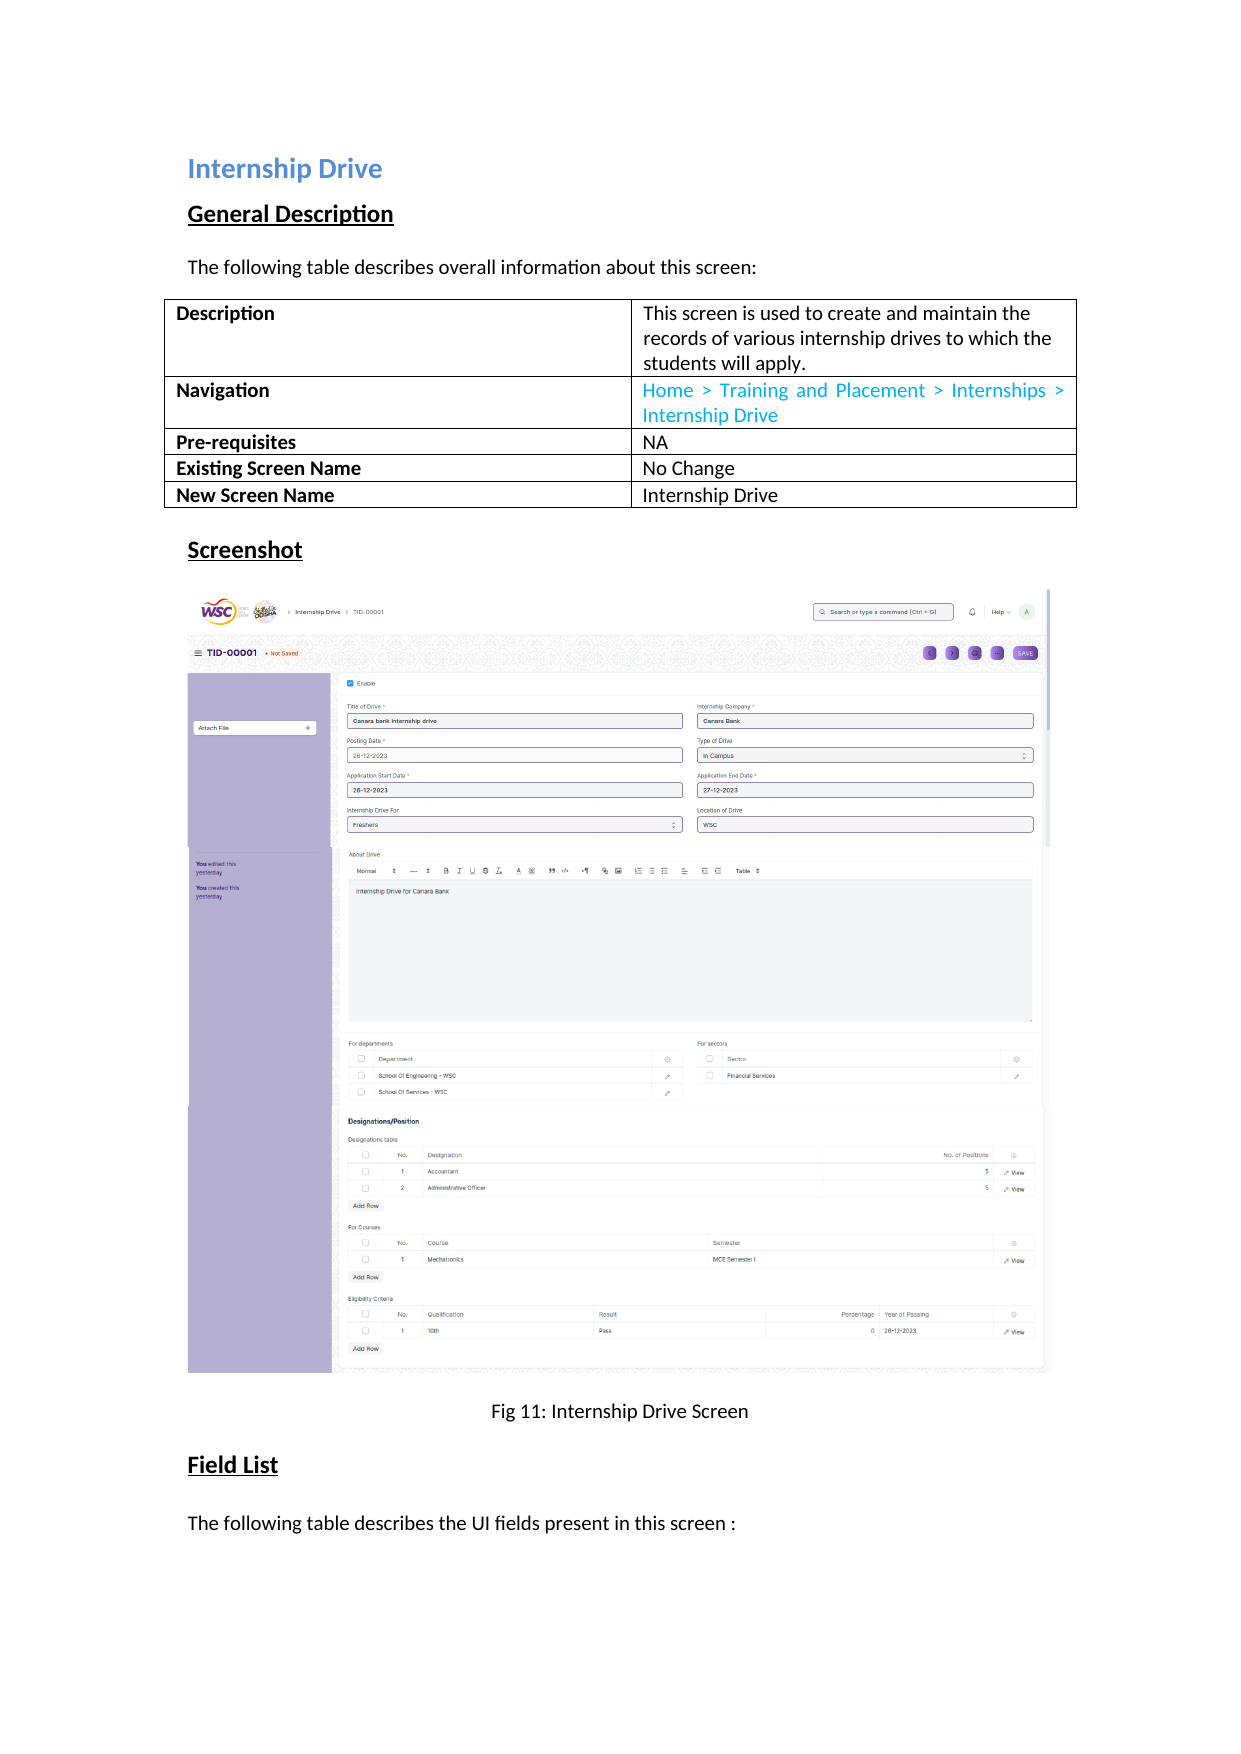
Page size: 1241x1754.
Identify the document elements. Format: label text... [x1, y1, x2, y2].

table_cell Pre-requisites [165, 429, 631, 454]
picture [187, 589, 1052, 1373]
list General Description [187, 198, 1053, 229]
text The following table describes the UI fields present in this screen : [187, 1510, 1053, 1535]
table_cell NA [632, 429, 1076, 454]
table_cell No Change [632, 455, 1076, 481]
text The following table describes overall information about this screen: [187, 254, 1053, 279]
table_cell New Screen Name [165, 482, 631, 507]
table_cell Existing Screen Name [165, 455, 631, 481]
table_cell Navigation [165, 377, 631, 428]
list Screenshot [187, 534, 1053, 564]
table_cell Home > Training and Placement > Internships > Internship Drive [632, 377, 1076, 428]
list Field List [187, 1449, 1053, 1479]
table_header This screen is used to create and maintain the records of various internship drives to which the students will apply. [632, 300, 1076, 376]
subtitle Internship Drive [187, 150, 1053, 186]
text Fig 11: Internship Drive Screen [187, 1398, 1053, 1423]
table_header Description [165, 300, 631, 376]
table_cell Internship Drive [632, 482, 1076, 507]
